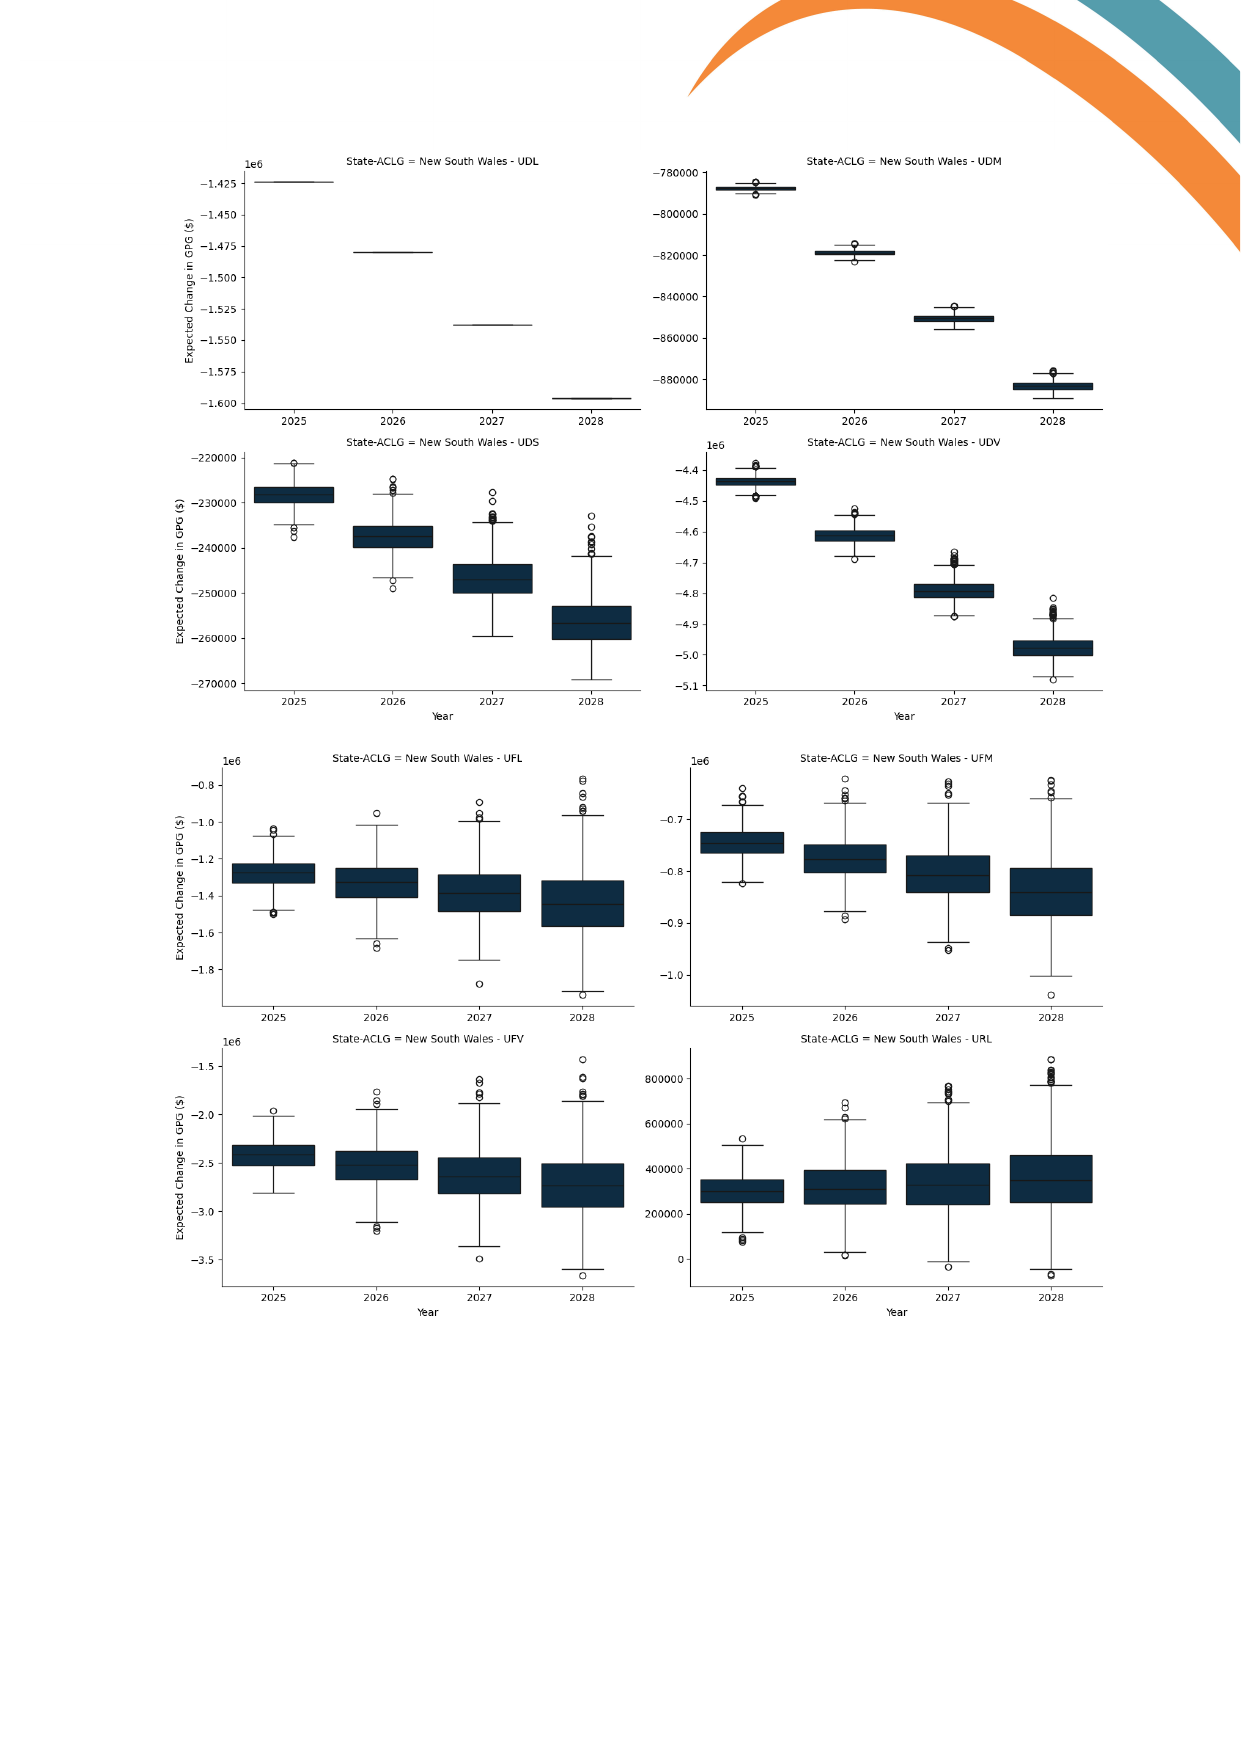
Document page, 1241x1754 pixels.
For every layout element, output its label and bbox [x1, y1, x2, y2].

picture [168, 746, 1109, 1325]
picture [19, 0, 1241, 729]
